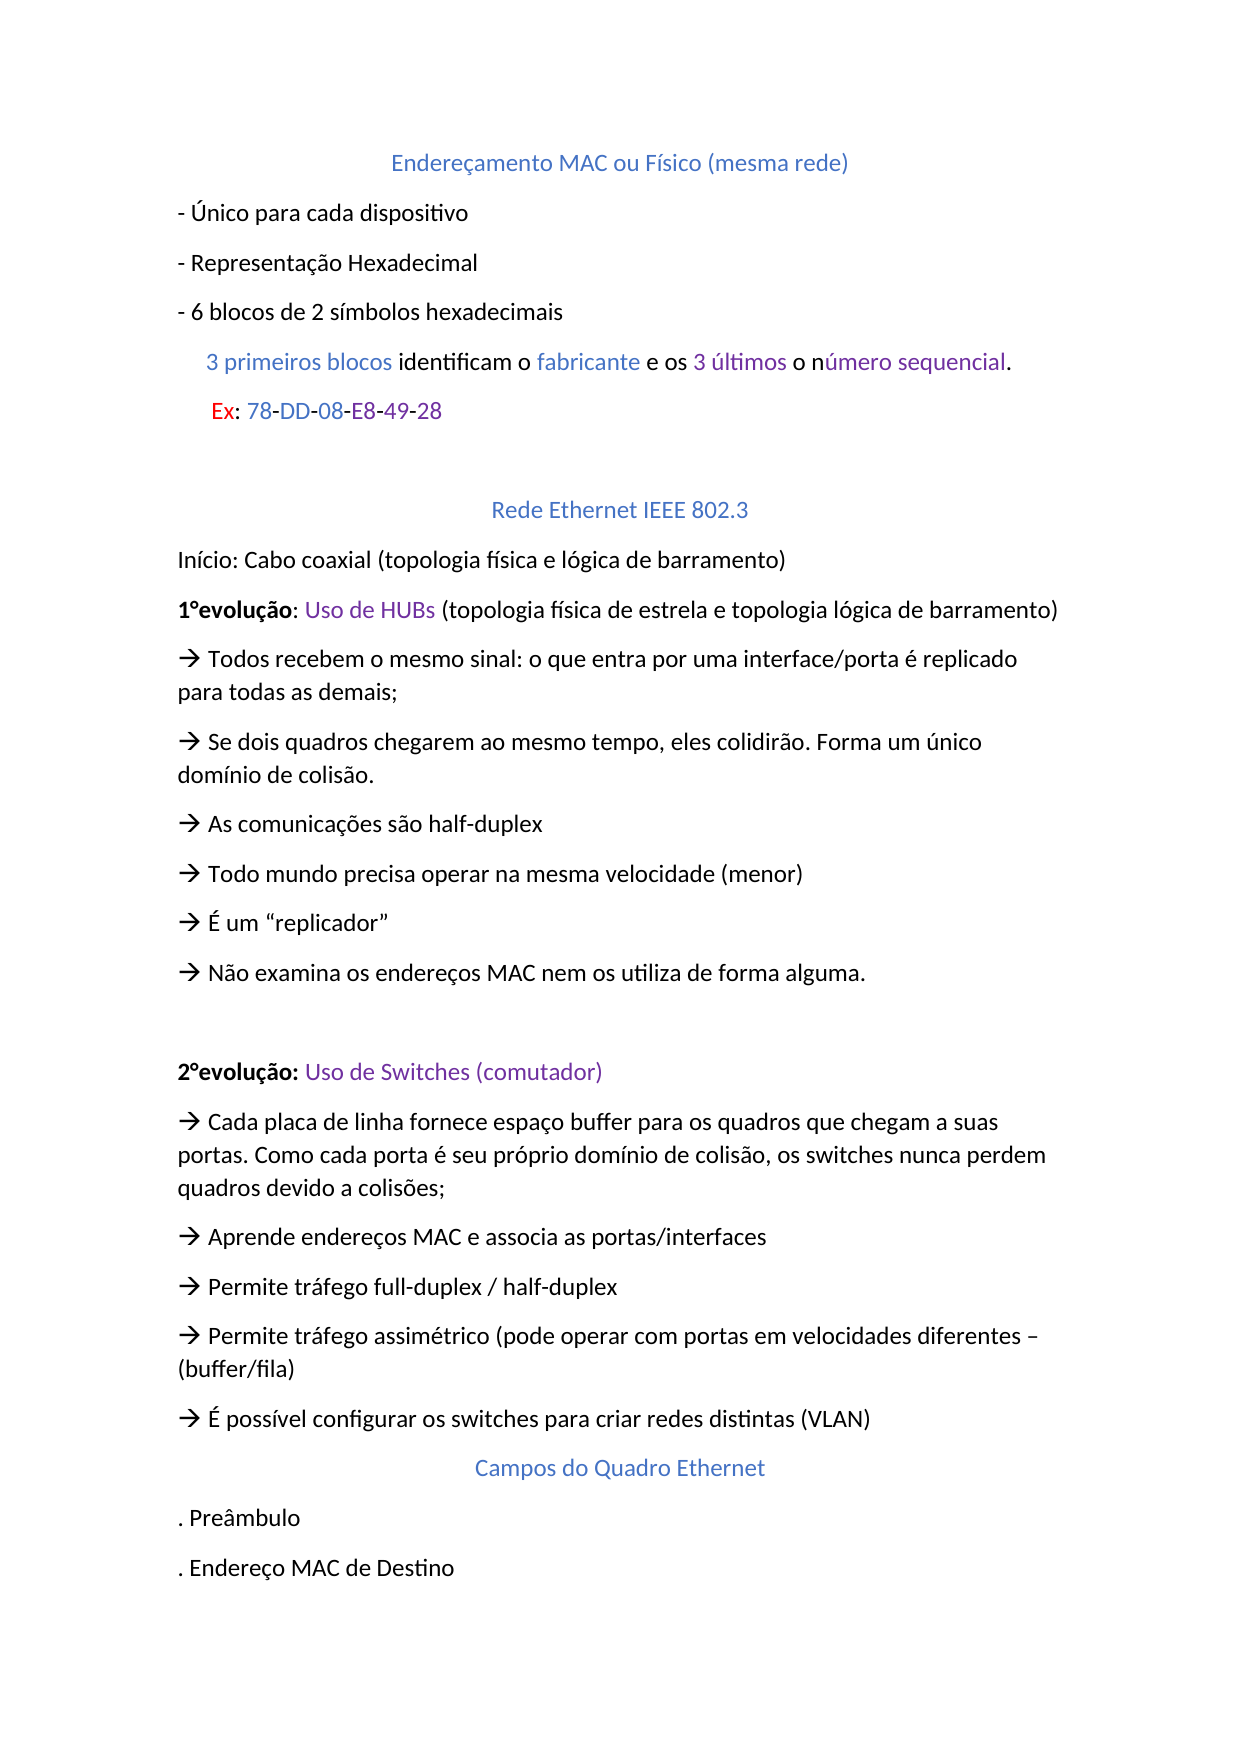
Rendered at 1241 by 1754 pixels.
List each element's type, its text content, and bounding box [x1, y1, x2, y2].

text Campos do Quadro Ethernet [177, 1453, 1063, 1483]
text Endereçamento MAC ou Físico (mesma rede) [177, 148, 1063, 178]
text As comunicações são half-duplex [177, 808, 1063, 839]
text . Preâmbulo [177, 1502, 1063, 1533]
text É um “replicador” [177, 908, 1063, 938]
text Todo mundo precisa operar na mesma velocidade (menor) [177, 858, 1063, 888]
text Se dois quadros chegarem ao mesmo tempo, eles colidirão. Forma um único domínio de colisão. [177, 726, 1063, 789]
text 2°evolução: Uso de Switches (comutador) [177, 1056, 1063, 1087]
text . Endereço MAC de Destino [177, 1552, 1063, 1582]
text Permite tráfego full-duplex / half-duplex [177, 1271, 1063, 1301]
text Não examina os endereços MAC nem os utiliza de forma alguma. [177, 957, 1063, 988]
text - Representação Hexadecimal [177, 247, 1063, 277]
text Rede Ethernet IEEE 802.3 [177, 495, 1063, 525]
text Cada placa de linha fornece espaço buffer para os quadros que chegam a suas portas. Como cada porta é seu próprio domínio de colisão, os switches nunca perdem quadros devido a colisões; [177, 1106, 1063, 1202]
text Ex: 78-DD-08-E8-49-28 [177, 396, 1063, 426]
text - 6 blocos de 2 símbolos hexadecimais [177, 296, 1063, 327]
text - Único para cada dispositivo [177, 197, 1063, 228]
text Todos recebem o mesmo sinal: o que entra por uma interface/porta é replicado para todas as demais; [177, 643, 1063, 707]
text Permite tráfego assimétrico (pode operar com portas em velocidades diferentes –(buffer/fila) [177, 1321, 1063, 1384]
text 3 primeiros blocos identificam o fabricante e os 3 últimos o número sequencial. [177, 346, 1063, 376]
text 1°evolução: Uso de HUBs (topologia física de estrela e topologia lógica de barramento) [177, 594, 1063, 624]
text Aprende endereços MAC e associa as portas/interfaces [177, 1221, 1063, 1252]
text É possível configurar os switches para criar redes distintas (VLAN) [177, 1403, 1063, 1433]
text Início: Cabo coaxial (topologia física e lógica de barramento) [177, 544, 1063, 575]
